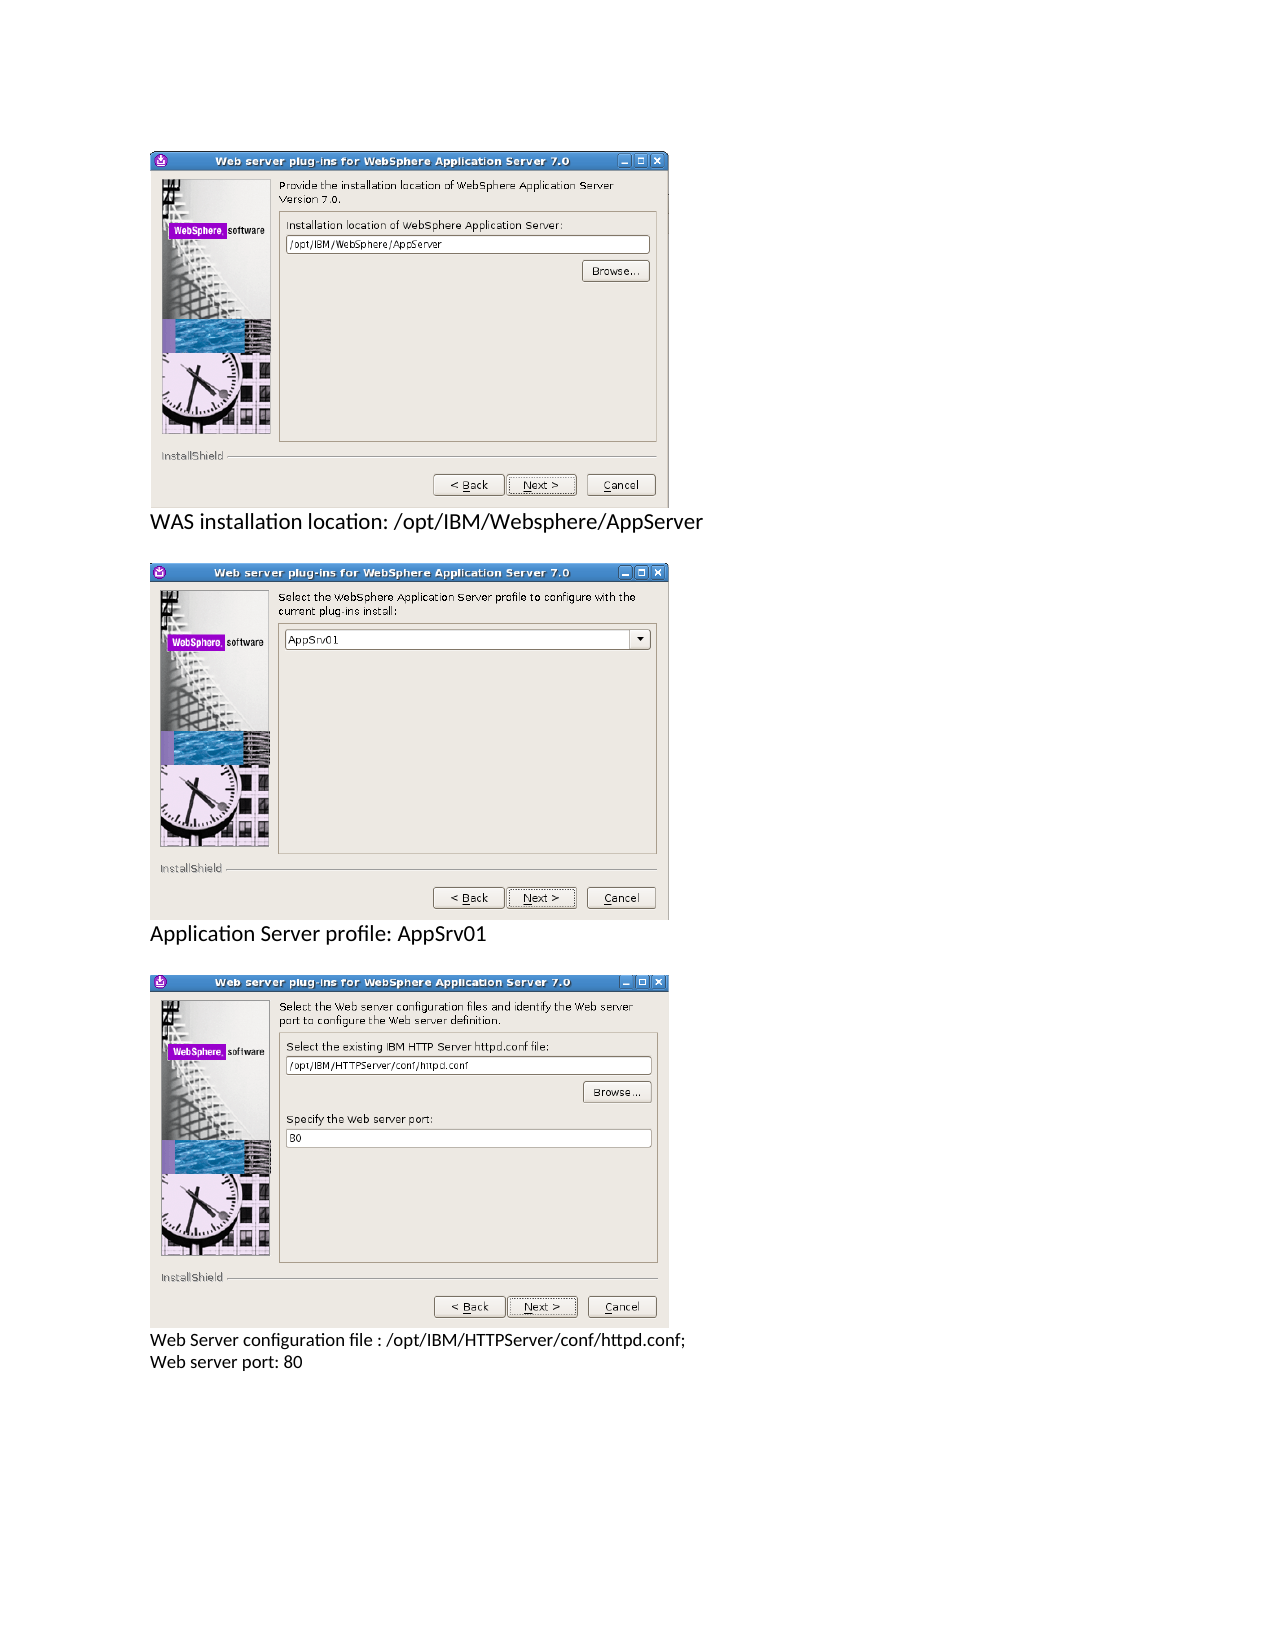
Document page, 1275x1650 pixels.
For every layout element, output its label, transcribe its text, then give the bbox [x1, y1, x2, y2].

picture [150, 975, 669, 1328]
text Web server port: 80 [150, 1351, 1125, 1373]
text WAS installation location: /opt/IBM/Websphere/AppServer [150, 507, 1125, 536]
picture [150, 563, 669, 920]
picture [150, 150, 669, 508]
text Web Server configuration file : /opt/IBM/HTTPServer/conf/httpd.conf; [150, 1328, 1125, 1351]
text Application Server profile: AppSrv01 [150, 919, 1125, 947]
